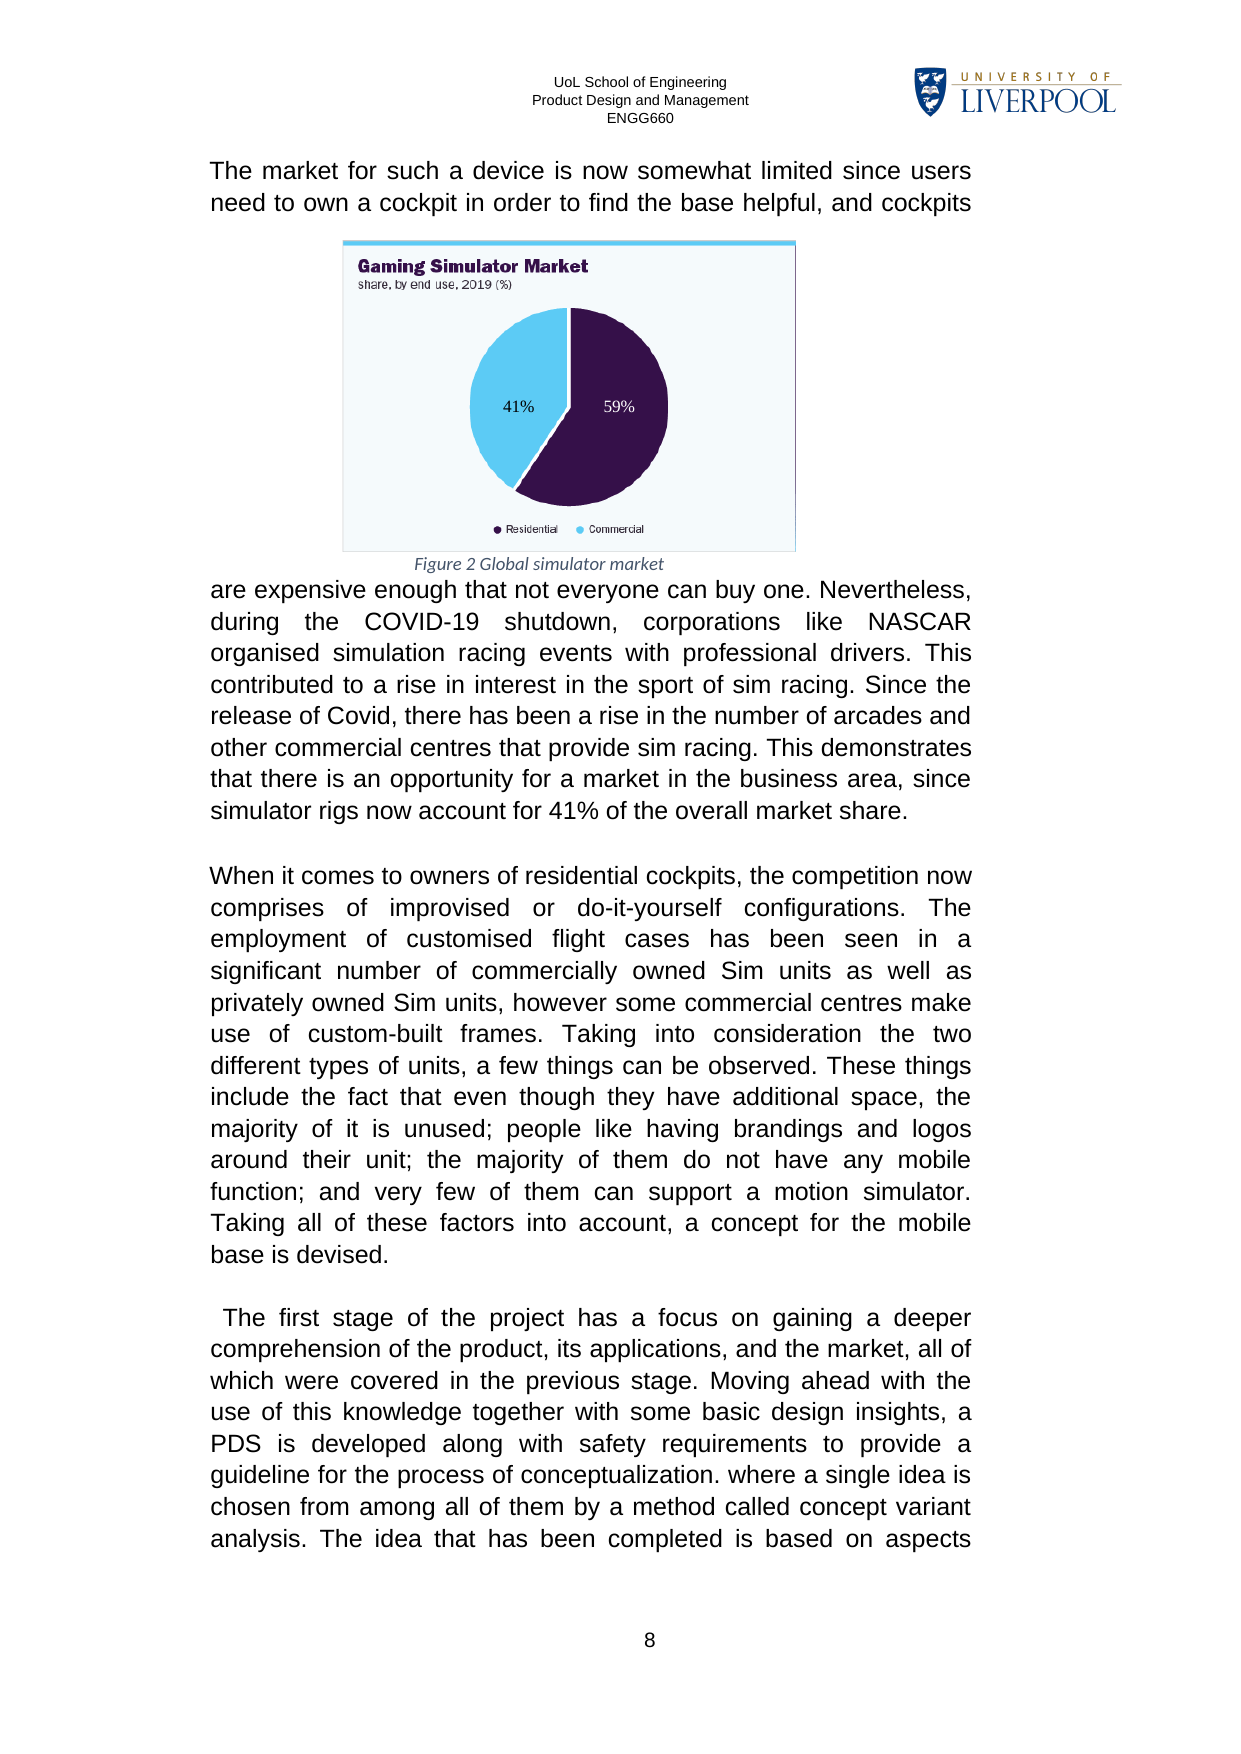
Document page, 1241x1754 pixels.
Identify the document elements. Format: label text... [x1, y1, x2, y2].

text When it comes to owners of residential cockpits, the competition now comprises of improvised or do-it-yourself configurations. The employment of customised flight cases has been seen in a significant number of commercially owned Sim units as well as privately owned Sim units, however some commercial centres make use of custom-built frames. Taking into consideration the two different types of units, a few things can be observed. These things include the fact that even though they have additional space, the majority of it is unused; people like having brandings and logos around their unit; the majority of them do not have any mobile function; and very few of them can support a motion simulator. Taking all of these factors into account, a concept for the mobile base is devised. [209, 861, 973, 1269]
picture [883, 29, 1153, 156]
text The market for such a device is now somewhat limited since users need to own a cockpit in order to find the base helpful, and cockpits are expensive enough that not everyone can buy one. Nevertheless, during the COVID-19 shutdown, corporations like NASCAR organised simulation racing events with professional drivers. This contributed to a rise in interest in the sport of sim racing. Since the release of Covid, there has been a rise in the number of arcades and other commercial centres that provide sim racing. This demonstrates that there is an opportunity for a market in the business area, since simulator rigs now account for 41% of the overall market share. [209, 156, 973, 825]
